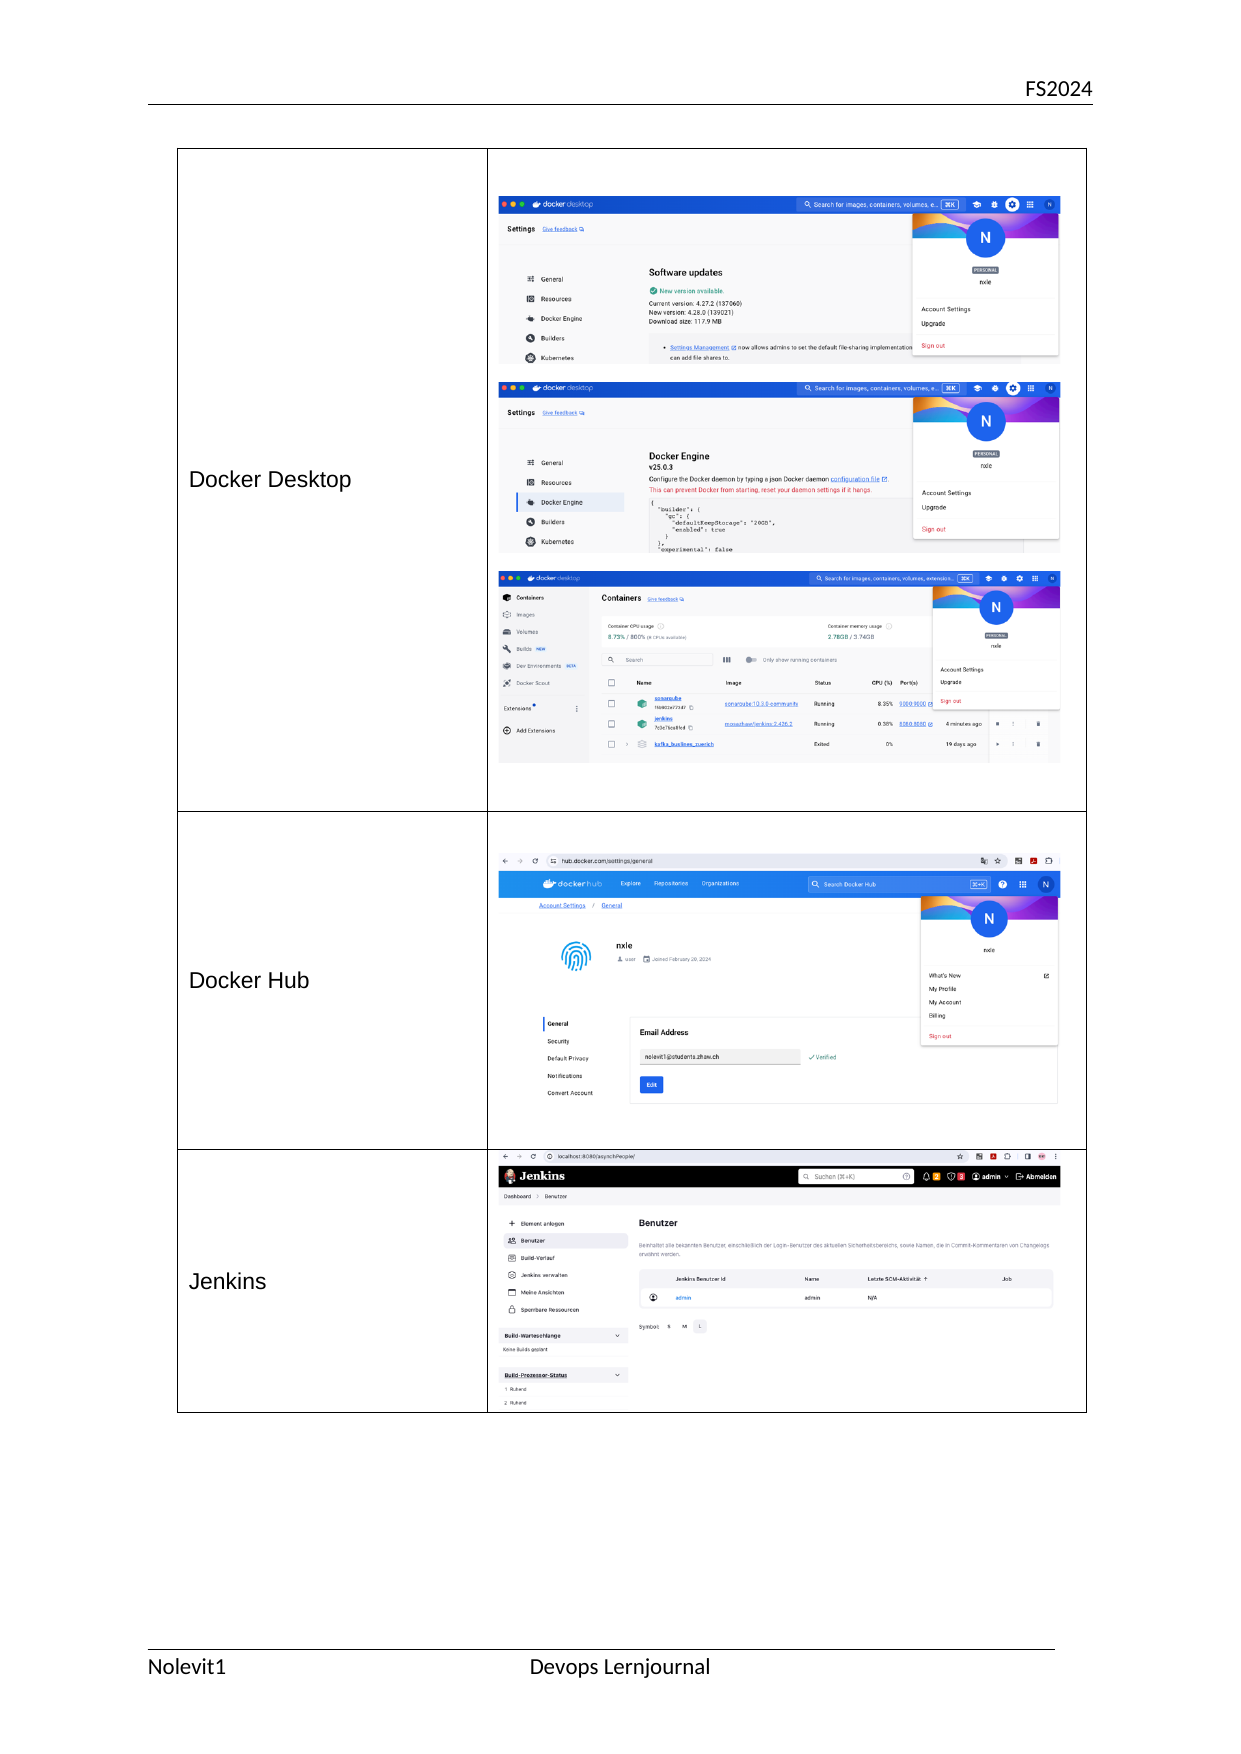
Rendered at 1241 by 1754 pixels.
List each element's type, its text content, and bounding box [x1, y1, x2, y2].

picture [498, 196, 1061, 364]
picture [498, 382, 1061, 553]
picture [498, 853, 1061, 1107]
table_cell Docker Hub [178, 812, 487, 1149]
table_cell Docker Desktop [178, 149, 487, 811]
table_cell [1061, 1150, 1086, 1412]
table_cell [488, 1150, 498, 1412]
table_cell [488, 149, 1086, 811]
table_cell Jenkins [178, 1150, 487, 1412]
table_cell [488, 812, 1086, 1149]
picture [498, 571, 1061, 763]
picture [498, 1150, 1061, 1412]
